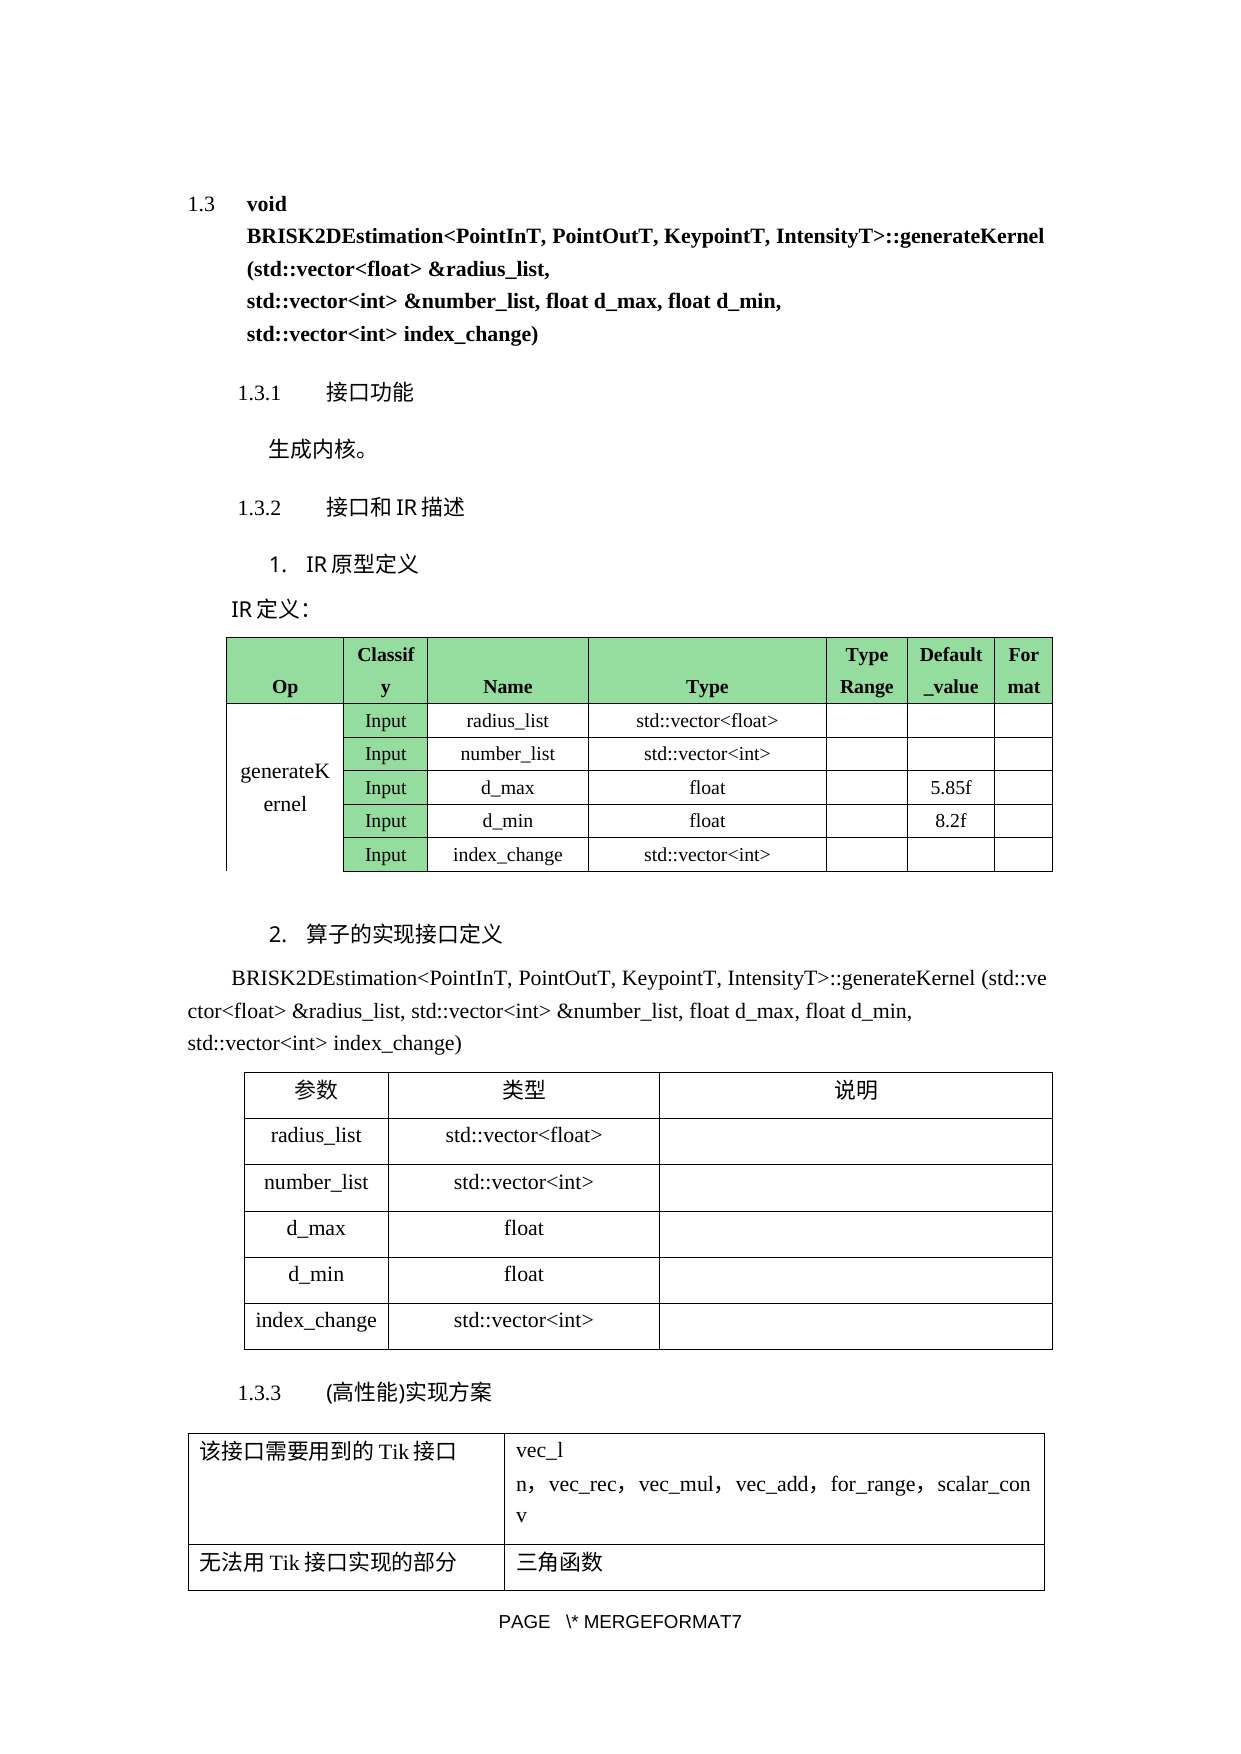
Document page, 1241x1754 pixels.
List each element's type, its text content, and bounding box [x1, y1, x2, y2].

table_cell [995, 704, 1052, 737]
subtitle 接口功能 [237, 374, 1053, 407]
table_cell std::vector<int> [389, 1165, 659, 1211]
table_cell Input [344, 771, 427, 804]
table_cell [827, 704, 907, 737]
table_header Format [995, 638, 1052, 703]
table_cell [660, 1165, 1052, 1211]
table_cell radius_list [428, 704, 588, 737]
table_cell std::vector<int> [389, 1304, 659, 1349]
table_header 说明 [660, 1073, 1052, 1118]
table_cell d_max [245, 1212, 388, 1257]
table_header Name [428, 638, 588, 703]
table_cell [827, 738, 907, 770]
text 生成内核。 [269, 432, 1053, 464]
table_cell number_list [245, 1165, 388, 1211]
table_cell d_max [428, 771, 588, 804]
table_header vec_ln，vec_rec，vec_mul，vec_add，for_range，scalar_conv [505, 1434, 1044, 1543]
table_cell [908, 704, 994, 737]
table_cell Input [344, 738, 427, 770]
table_header Default_value [908, 638, 994, 703]
table_cell [995, 738, 1052, 770]
table_cell [660, 1119, 1052, 1164]
table_cell [827, 771, 907, 804]
table_cell radius_list [245, 1119, 388, 1164]
table_cell number_list [428, 738, 588, 770]
table_cell generateKernel [227, 704, 343, 871]
subtitle 接口和IR描述 [237, 489, 1053, 522]
table_header Type [589, 638, 826, 703]
table_cell float [589, 771, 826, 804]
table_cell d_min [428, 805, 588, 837]
table_cell Input [344, 838, 427, 871]
table_cell float [589, 805, 826, 837]
table_cell Input [344, 704, 427, 737]
table_cell Input [344, 805, 427, 837]
subtitle (高性能)实现方案 [237, 1375, 1053, 1407]
table_cell [827, 805, 907, 837]
table_header Op [227, 638, 343, 703]
table_cell [908, 838, 994, 871]
table_cell 8.2f [908, 805, 994, 837]
text IR定义： [187, 592, 1053, 624]
table_cell [660, 1258, 1052, 1303]
table_cell [908, 738, 994, 770]
table_cell std::vector<int> [589, 738, 826, 770]
table_header Type Range [827, 638, 907, 703]
table_cell 无法用Tik接口实现的部分 [189, 1545, 504, 1589]
table_cell [660, 1304, 1052, 1349]
table_cell 5.85f [908, 771, 994, 804]
table_cell [660, 1212, 1052, 1257]
table_cell [995, 838, 1052, 871]
table_cell d_min [245, 1258, 388, 1303]
table_cell [827, 838, 907, 871]
subtitle void BRISK2DEstimation<PointInT, PointOutT, KeypointT, IntensityT>::generateKernel (std::vector<float> &radius_list, std::vector<int> &number_list, float d_max, float d_min, std::vector<int> index_change) [187, 187, 1053, 349]
table_cell [995, 771, 1052, 804]
table_cell float [389, 1258, 659, 1303]
table_cell index_change [245, 1304, 388, 1349]
table_header 参数 [245, 1073, 388, 1118]
text BRISK2DEstimation<PointInT, PointOutT, KeypointT, IntensityT>::generateKernel (std::vector<float> &radius_list, std::vector<int> &number_list, float d_max, float d_min, std::vector<int> index_change) [187, 962, 1053, 1059]
table_cell 三角函数 [505, 1545, 1044, 1589]
table_cell index_change [428, 838, 588, 871]
table_cell std::vector<float> [389, 1119, 659, 1164]
table_cell std::vector<float> [589, 704, 826, 737]
list 算子的实现接口定义 [269, 917, 1053, 949]
table_cell [995, 805, 1052, 837]
table_header 类型 [389, 1073, 659, 1118]
table_cell float [389, 1212, 659, 1257]
table_header Classify [344, 638, 427, 703]
table_header 该接口需要用到的Tik接口 [189, 1434, 504, 1543]
list IR原型定义 [269, 547, 1053, 579]
table_cell std::vector<int> [589, 838, 826, 871]
